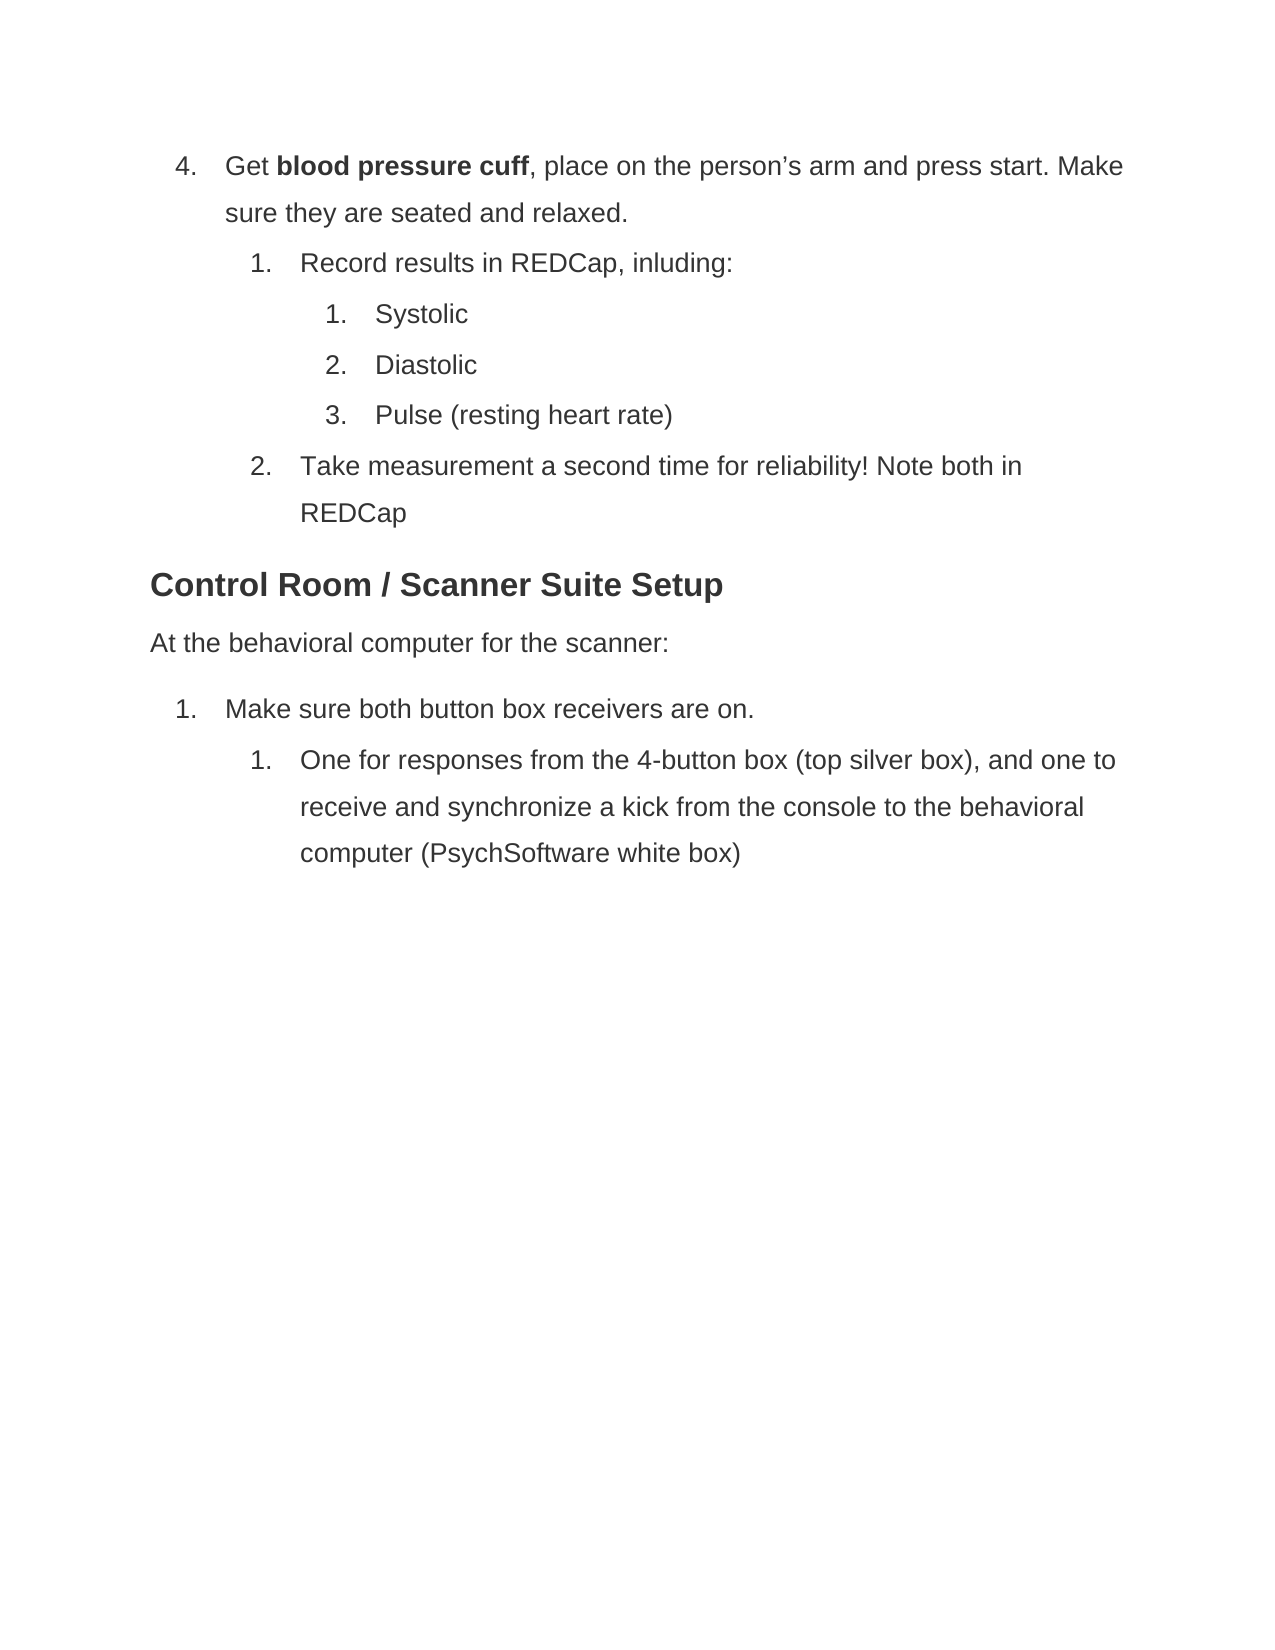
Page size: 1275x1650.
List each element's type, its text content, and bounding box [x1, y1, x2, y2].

list One for responses from the 4-button box (top silver box), and one to receive and synchronize a kick from the console to the behavioral computer (PsychSoftware white box) [250, 744, 1125, 869]
list Make sure both button box receivers are on. [175, 693, 1125, 724]
text At the behavioral computer for the scanner: [150, 627, 1125, 659]
list Take measurement a second time for reliability! Note both in REDCap [250, 450, 1125, 528]
list Systolic [325, 298, 1125, 329]
list Get blood pressure cuff, place on the person’s arm and press start. Make sure they are seated and relaxed. [175, 150, 1125, 228]
list Pulse (resting heart rate) [325, 399, 1125, 431]
list Record results in REDCap, inluding: [250, 247, 1125, 279]
list Diastolic [325, 349, 1125, 380]
subtitle Control Room / Scanner Suite Setup [150, 564, 1125, 603]
